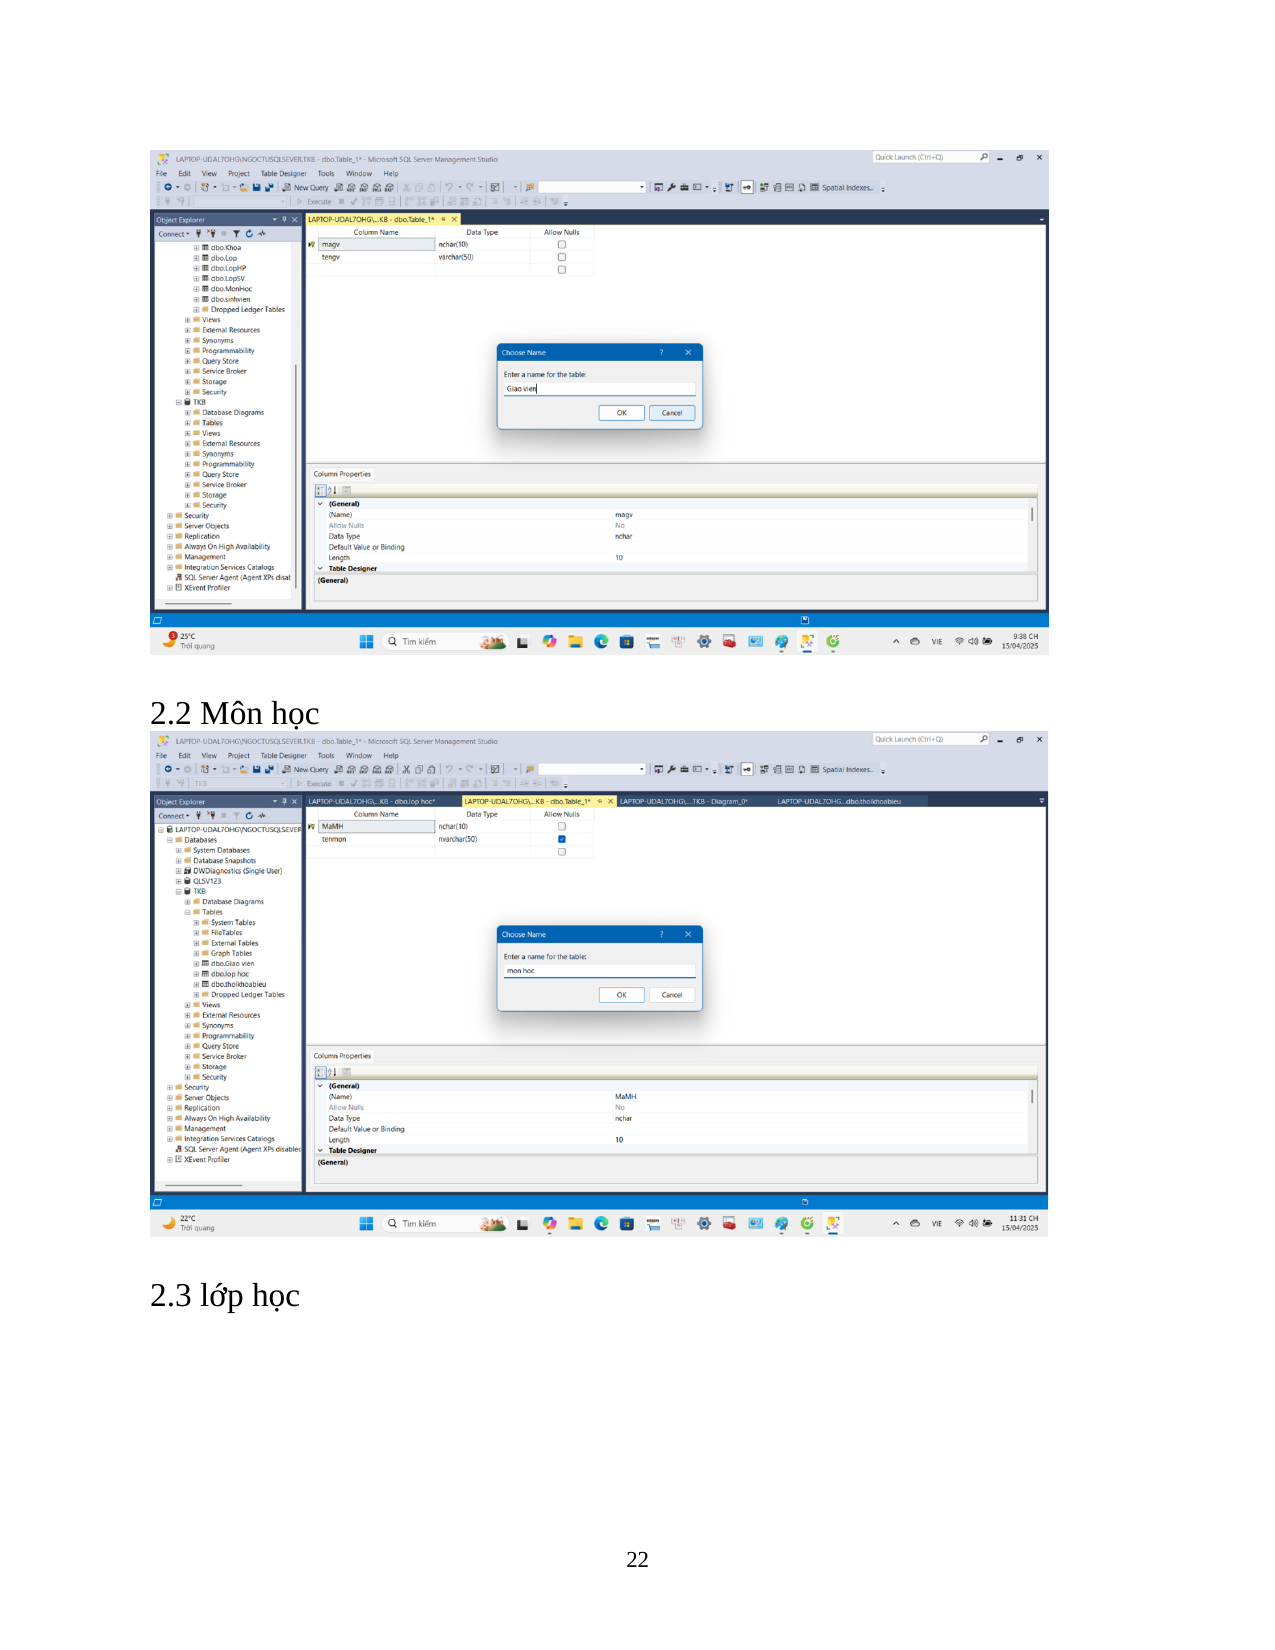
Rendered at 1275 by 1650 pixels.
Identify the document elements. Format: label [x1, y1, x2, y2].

text [150, 150, 1125, 1314]
picture [150, 731, 1049, 1237]
picture [150, 150, 1049, 655]
